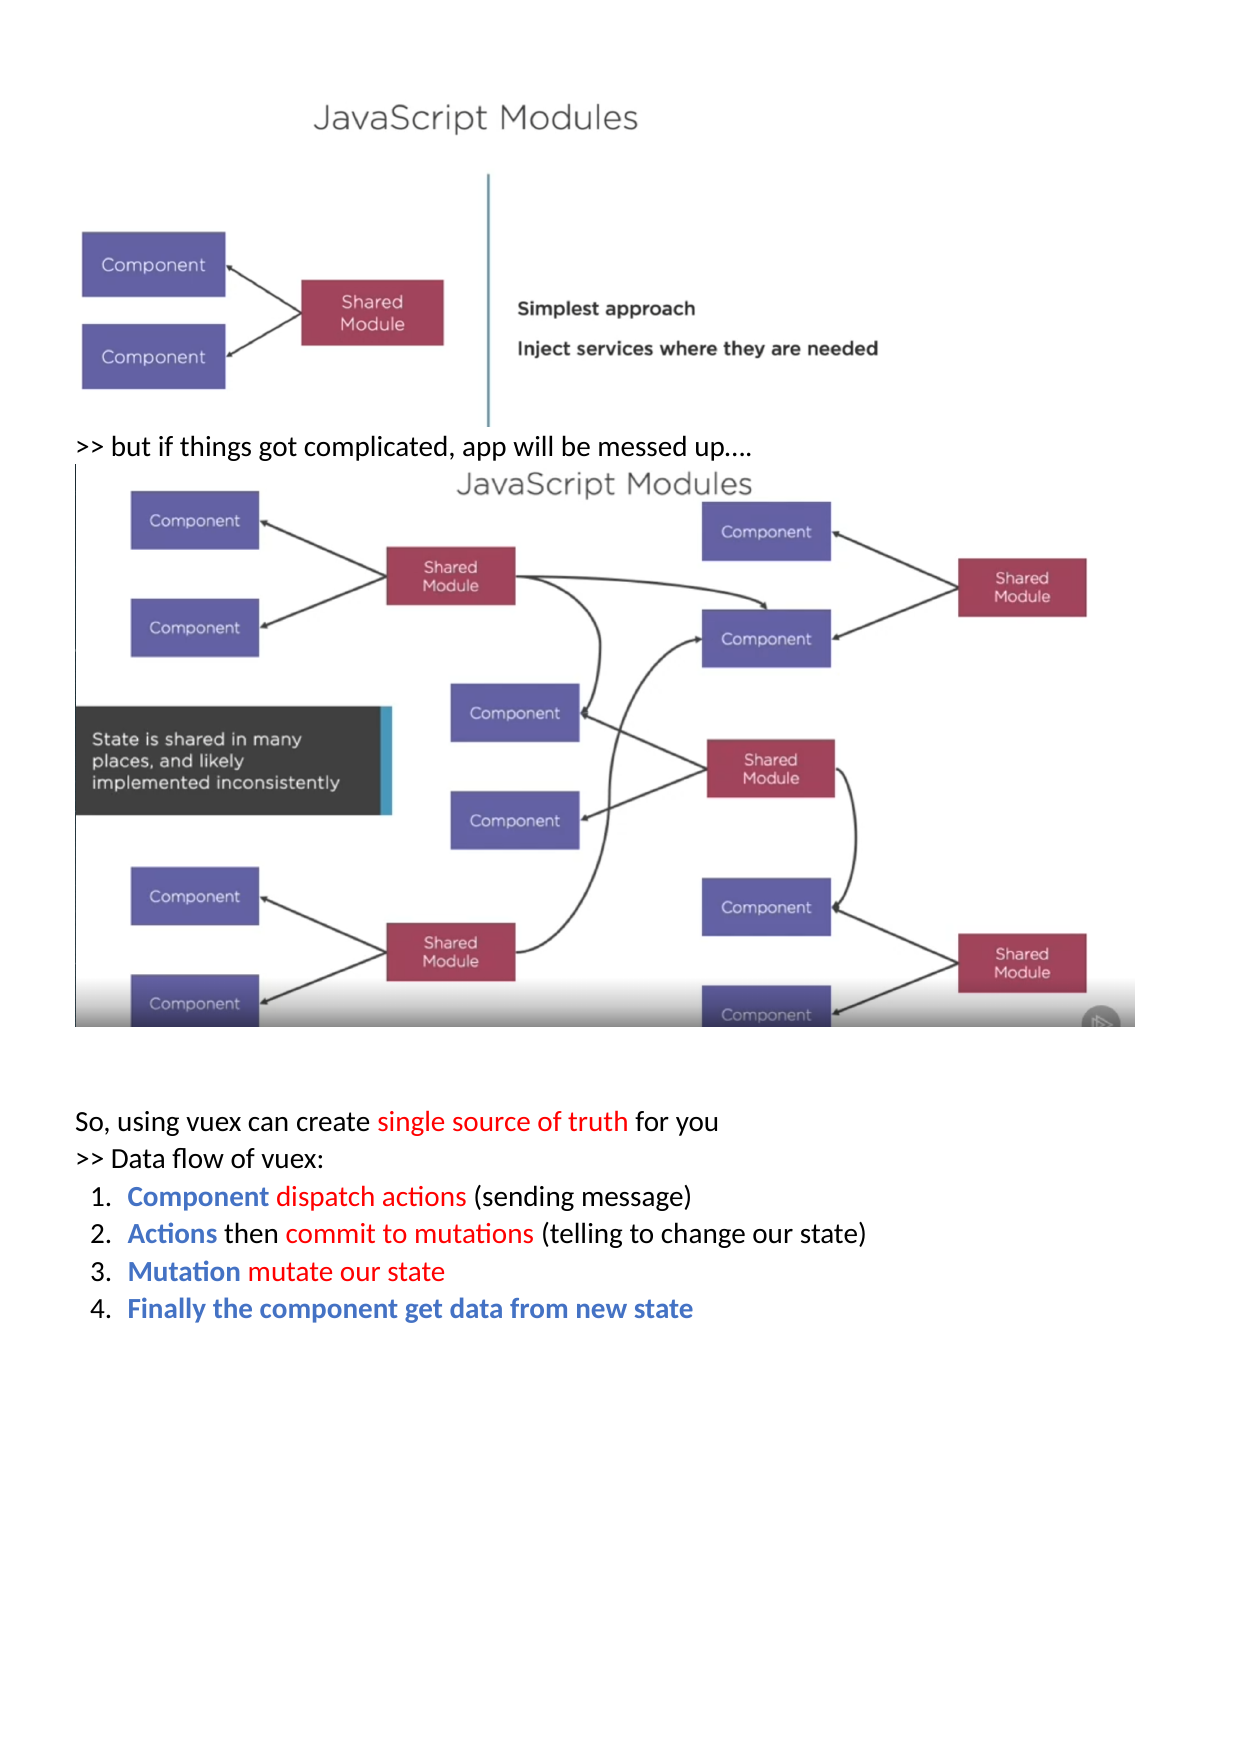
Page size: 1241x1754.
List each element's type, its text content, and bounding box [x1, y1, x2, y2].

text So, using vuex can create single source of truth for you [75, 1102, 1165, 1139]
text >> Data flow of vuex: [75, 1139, 1165, 1177]
picture [75, 464, 1135, 1027]
list Finally the component get data from new state [90, 1289, 1165, 1327]
picture [75, 89, 893, 427]
list Component dispatch actions (sending message) [90, 1177, 1165, 1214]
list Actions then commit to mutations (telling to change our state) [90, 1214, 1165, 1252]
text >> but if things got complicated, app will be messed up…. [75, 427, 1165, 464]
list Mutation mutate our state [90, 1252, 1165, 1289]
